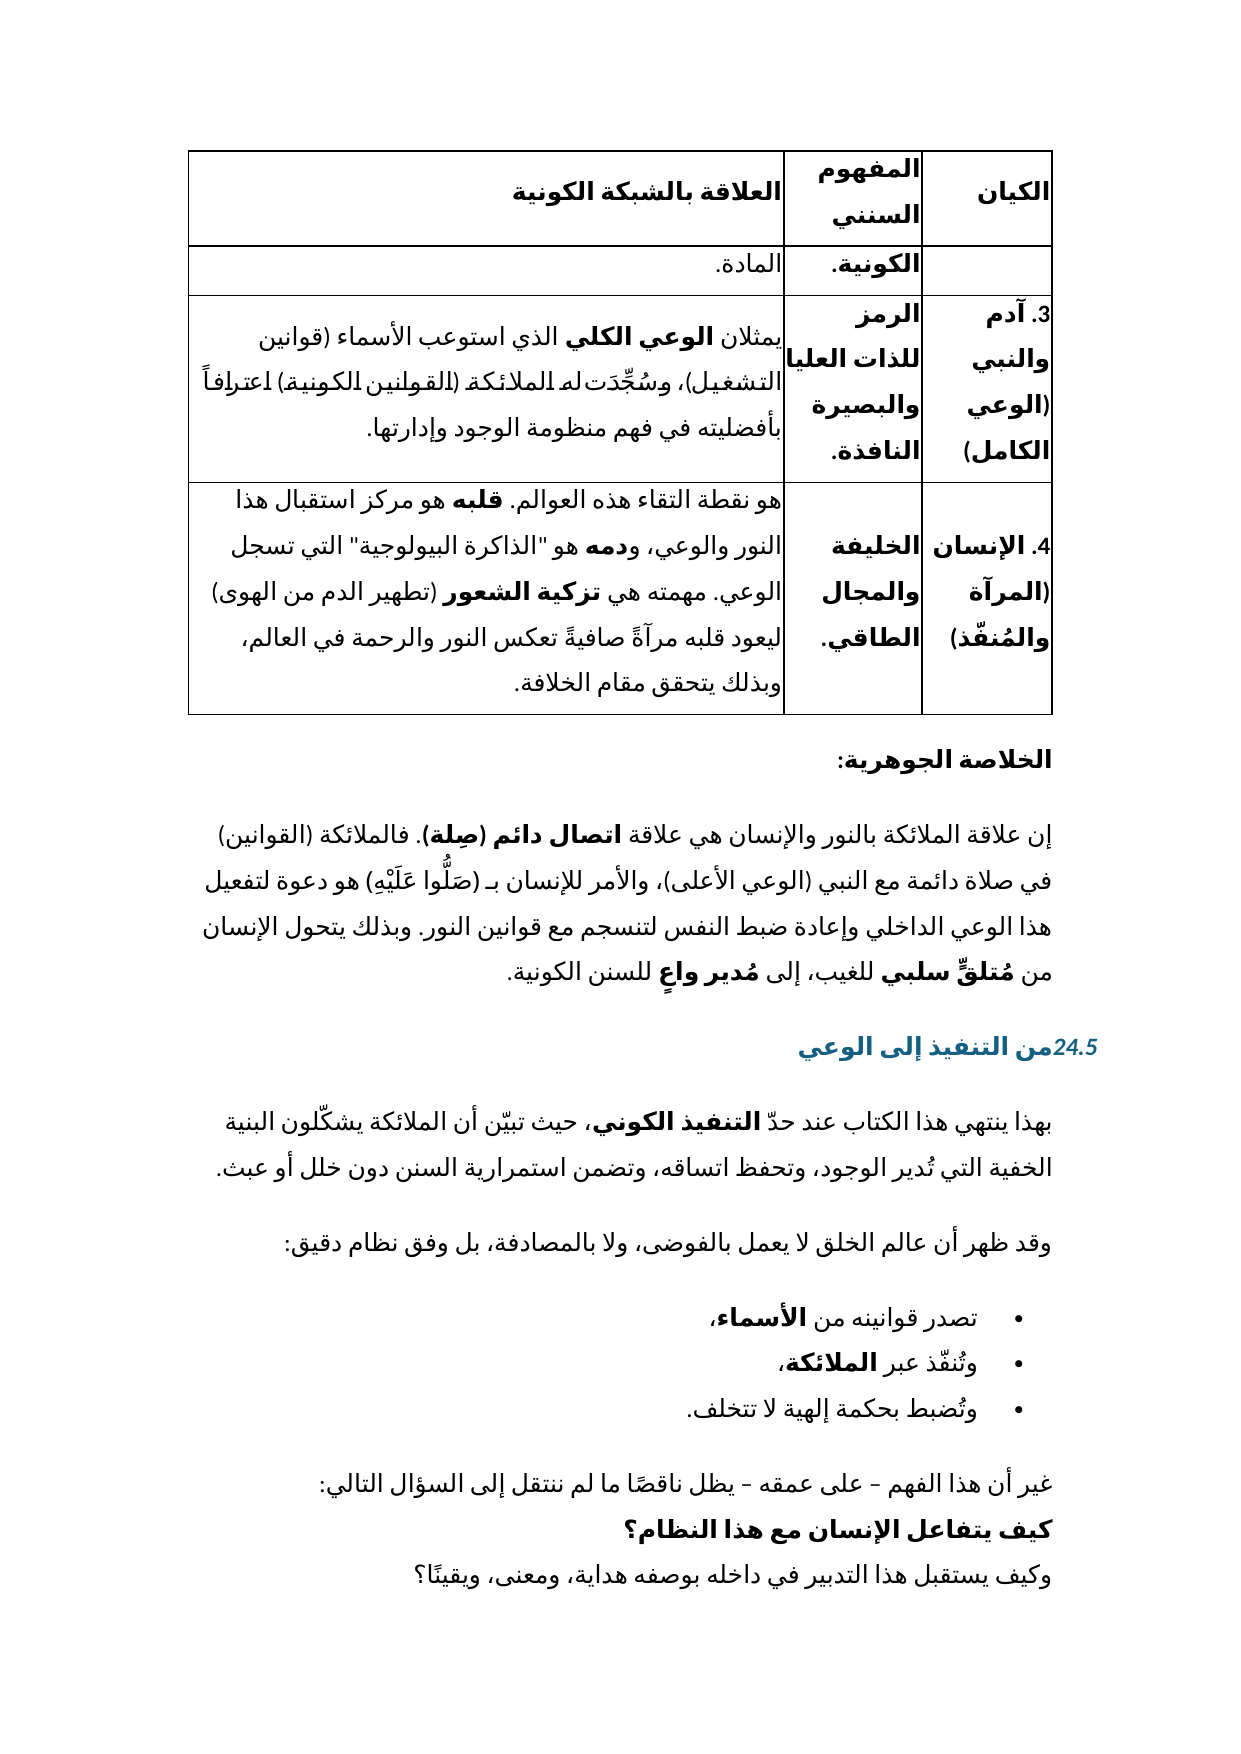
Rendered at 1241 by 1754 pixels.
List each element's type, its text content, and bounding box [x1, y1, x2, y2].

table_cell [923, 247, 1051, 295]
list تصدر قوانينه من الأسماء، [187, 1302, 1015, 1332]
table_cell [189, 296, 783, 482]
text بهذا ينتهي هذا الكتاب عند حدّ التنفيذ الكوني، حيث تبيّن أن الملائكة يشكّلون البنية الخفية التي تُدير الوجود، وتحفظ اتساقه، وتضمن استمرارية السنن دون خلل أو عبث. [187, 1106, 1053, 1183]
list وتُنفّذ عبر الملائكة، [187, 1348, 1015, 1378]
subtitle من التنفيذ إلى الوعي [187, 1031, 1053, 1062]
text غير أن هذا الفهم – على عمقه – يظل ناقصًا ما لم ننتقل إلى السؤال التالي: كيف يتفاعل الإنسان مع هذا النظام؟ وكيف يستقبل هذا التدبير في داخله بوصفه هداية، ومعنى، ويقينًا؟ [187, 1468, 1053, 1590]
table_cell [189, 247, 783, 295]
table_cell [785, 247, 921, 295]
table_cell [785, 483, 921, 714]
text وقد ظهر أن عالم الخلق لا يعمل بالفوضى، ولا بالمصادفة، بل وفق نظام دقيق: [187, 1227, 1053, 1257]
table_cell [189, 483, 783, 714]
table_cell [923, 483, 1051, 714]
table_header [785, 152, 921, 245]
text الخلاصة الجوهرية: [187, 744, 1053, 775]
list وتُضبط بحكمة إلهية لا تتخلف. [187, 1393, 1015, 1424]
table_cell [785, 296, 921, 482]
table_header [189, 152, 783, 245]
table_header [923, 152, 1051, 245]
text إن علاقة الملائكة بالنور والإنسان هي علاقة اتصال دائم (صِلة). فالملائكة (القوانين) في صلاة دائمة مع النبي (الوعي الأعلى)، والأمر للإنسان بـ ﴿صَلُّوا عَلَيْهِ﴾ هو دعوة لتفعيل هذا الوعي الداخلي وإعادة ضبط النفس لتنسجم مع قوانين النور. وبذلك يتحول الإنسان من مُتلقٍّ سلبي للغيب، إلى مُدير واعٍ للسنن الكونية. [187, 819, 1053, 987]
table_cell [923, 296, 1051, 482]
